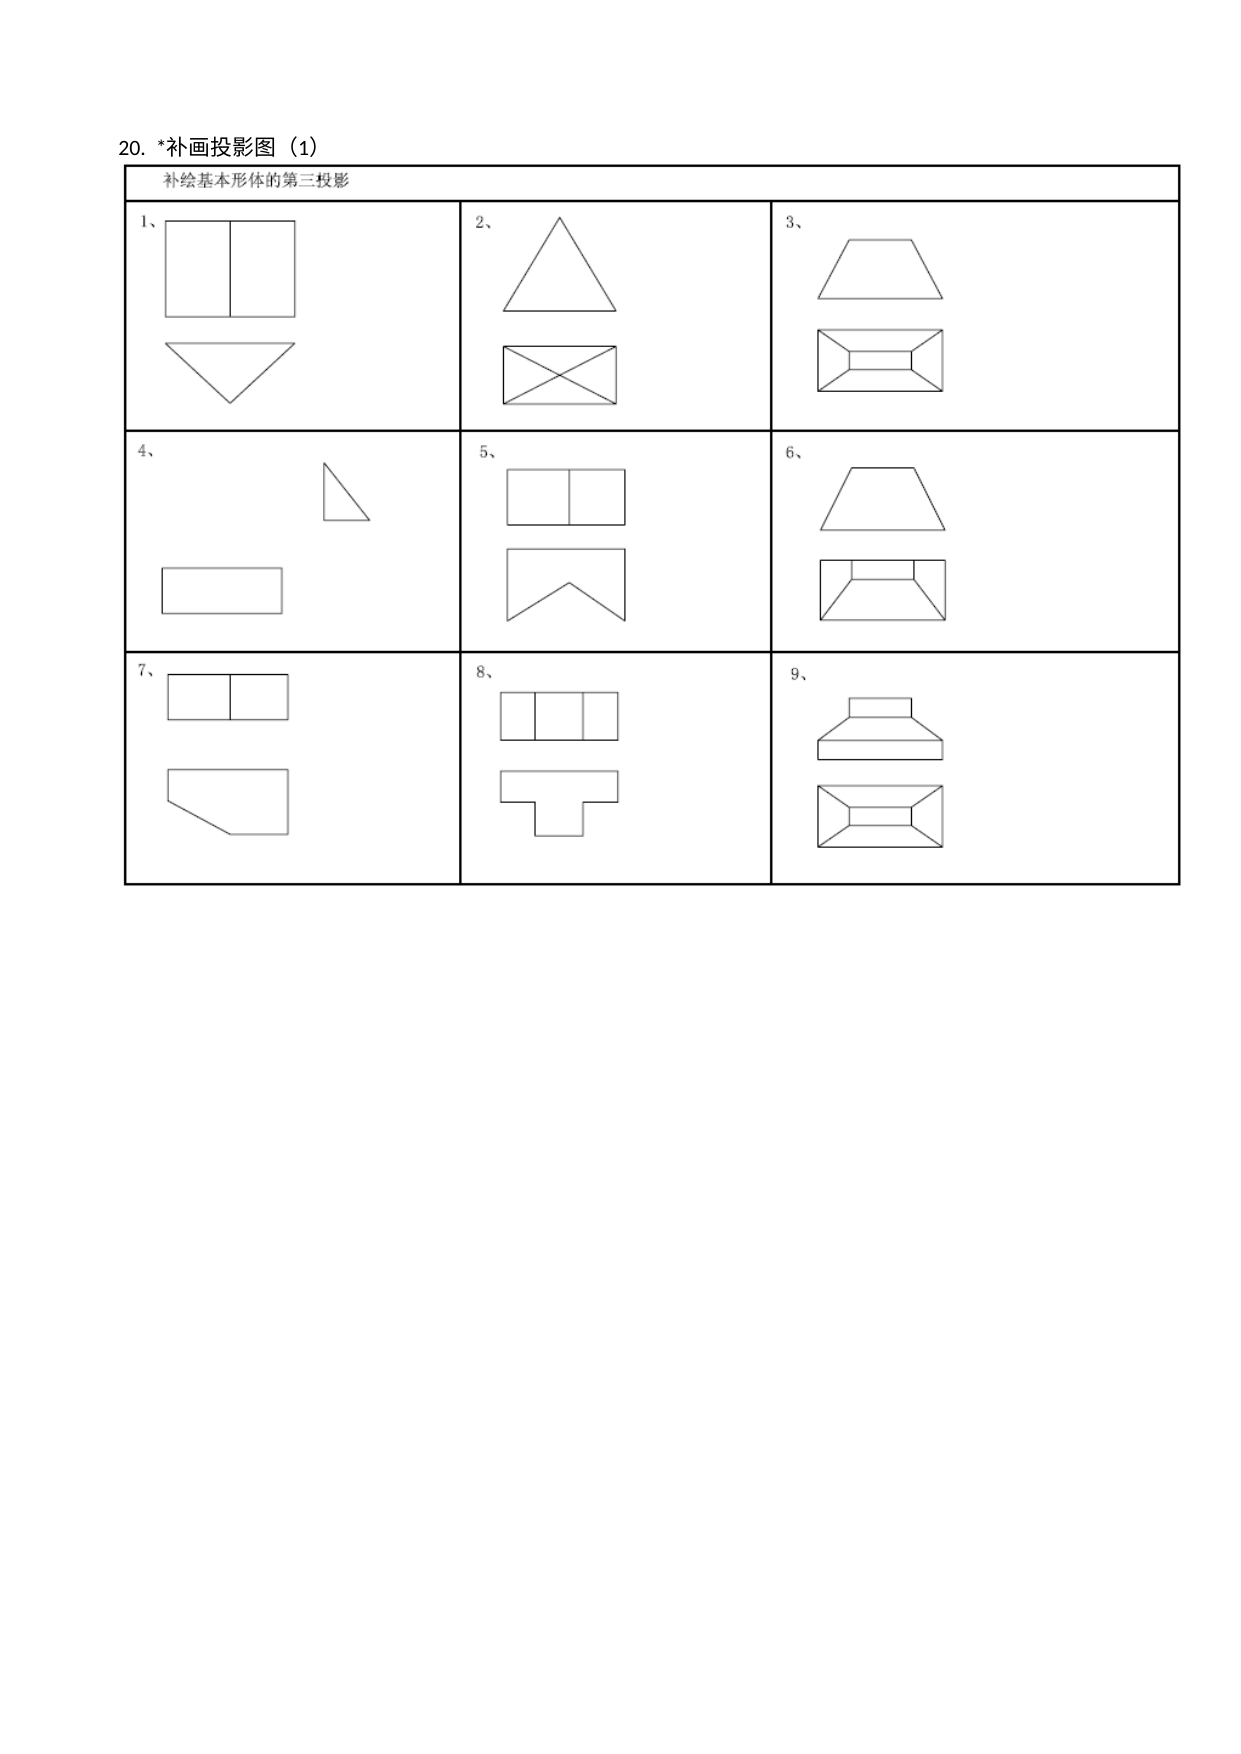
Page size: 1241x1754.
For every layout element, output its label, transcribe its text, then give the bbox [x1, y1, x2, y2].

picture [118, 162, 1183, 888]
list *补画投影图（1） [118, 129, 1122, 162]
